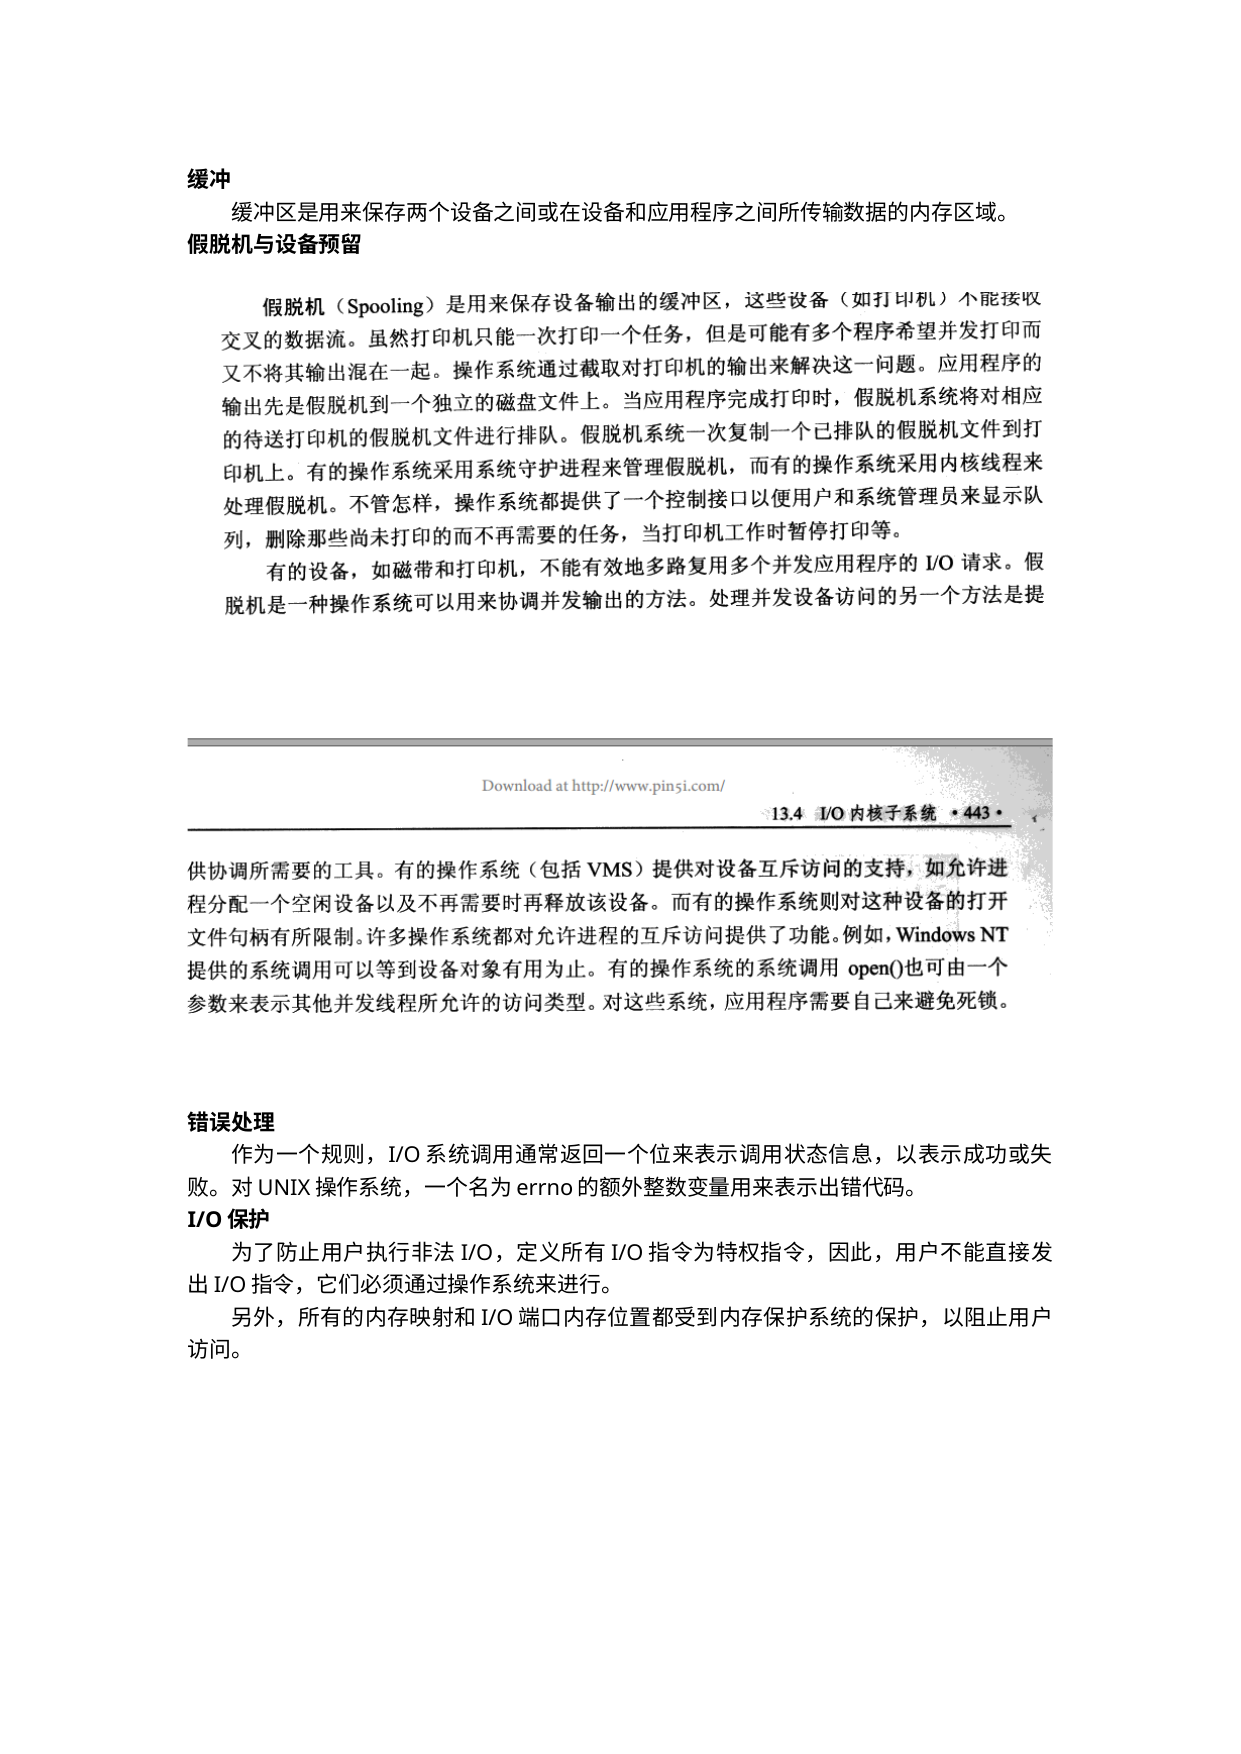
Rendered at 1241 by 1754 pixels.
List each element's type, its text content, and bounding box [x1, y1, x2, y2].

text I/O保护 [187, 1202, 1053, 1234]
text 另外，所有的内存映射和I/O端口内存位置都受到内存保护系统的保护，以阻止用户访问。 [187, 1299, 1053, 1364]
text 假脱机与设备预留 [187, 227, 1053, 259]
text 为了防止用户执行非法I/O，定义所有I/O指令为特权指令，因此，用户不能直接发出I/O指令，它们必须通过操作系统来进行。 [187, 1234, 1053, 1299]
text 错误处理 [187, 1104, 1053, 1137]
text 缓冲区是用来保存两个设备之间或在设备和应用程序之间所传输数据的内存区域。 [187, 194, 1053, 227]
text 缓冲 [187, 162, 1053, 194]
picture [187, 292, 1053, 1017]
text 作为一个规则，I/O系统调用通常返回一个位来表示调用状态信息，以表示成功或失败。对UNIX操作系统，一个名为errno的额外整数变量用来表示出错代码。 [187, 1137, 1053, 1202]
